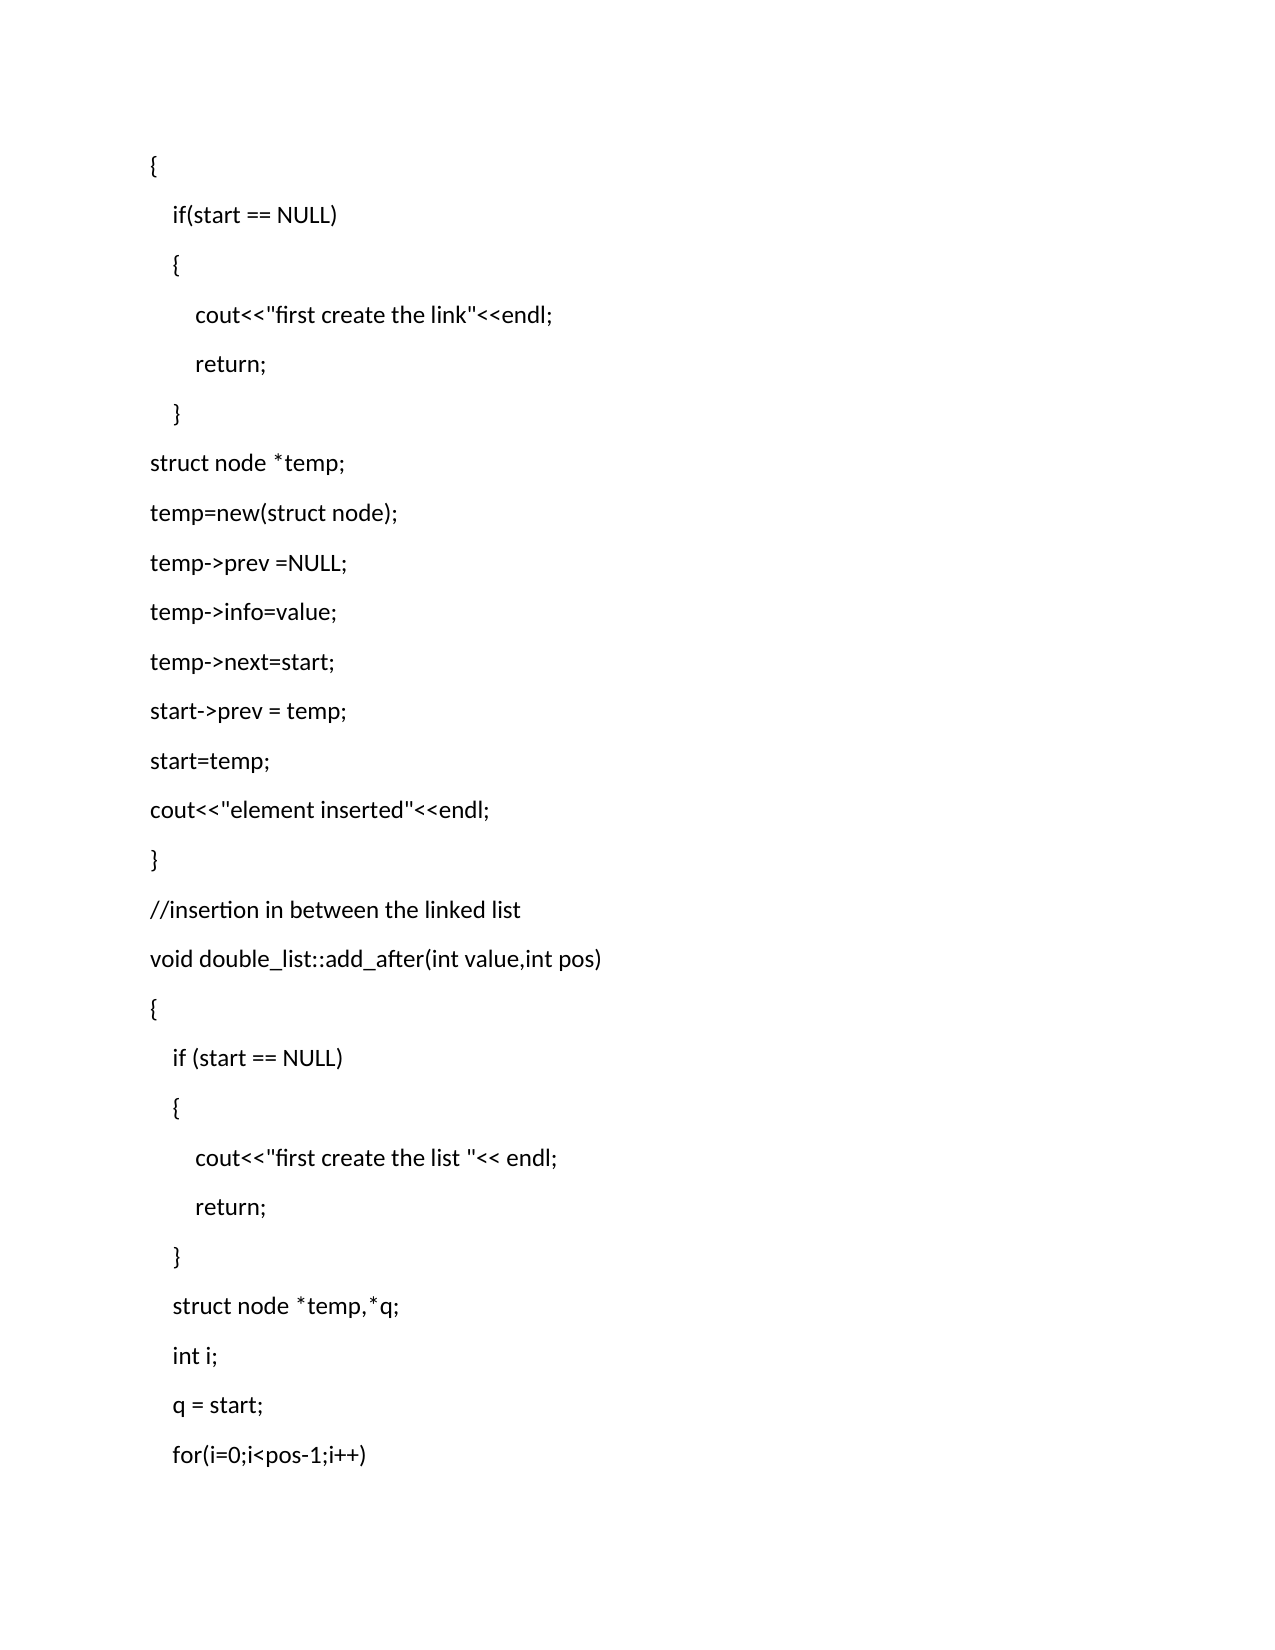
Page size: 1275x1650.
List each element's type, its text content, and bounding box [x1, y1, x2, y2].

text temp=new(struct node); [150, 497, 1125, 528]
text return; [150, 348, 1125, 379]
text } [150, 844, 1125, 875]
text q = start; [150, 1389, 1125, 1420]
text { [150, 1092, 1125, 1123]
text { [150, 150, 1125, 181]
text for(i=0;i<pos-1;i++) [150, 1439, 1125, 1470]
text int i; [150, 1340, 1125, 1371]
text cout<<"first create the list "<< endl; [150, 1142, 1125, 1172]
text cout<<"first create the link"<<endl; [150, 299, 1125, 329]
text { [150, 249, 1125, 280]
text start->prev = temp; [150, 695, 1125, 726]
text void double_list::add_after(int value,int pos) [150, 943, 1125, 974]
text return; [150, 1191, 1125, 1222]
text temp->next=start; [150, 646, 1125, 676]
text struct node *temp; [150, 447, 1125, 478]
text struct node *temp,*q; [150, 1290, 1125, 1321]
text if (start == NULL) [150, 1042, 1125, 1073]
text start=temp; [150, 745, 1125, 776]
text { [150, 993, 1125, 1023]
text cout<<"element inserted"<<endl; [150, 794, 1125, 825]
text if(start == NULL) [150, 199, 1125, 230]
text } [150, 398, 1125, 428]
text temp->prev =NULL; [150, 547, 1125, 577]
text } [150, 1241, 1125, 1271]
text //insertion in between the linked list [150, 894, 1125, 924]
text temp->info=value; [150, 596, 1125, 627]
